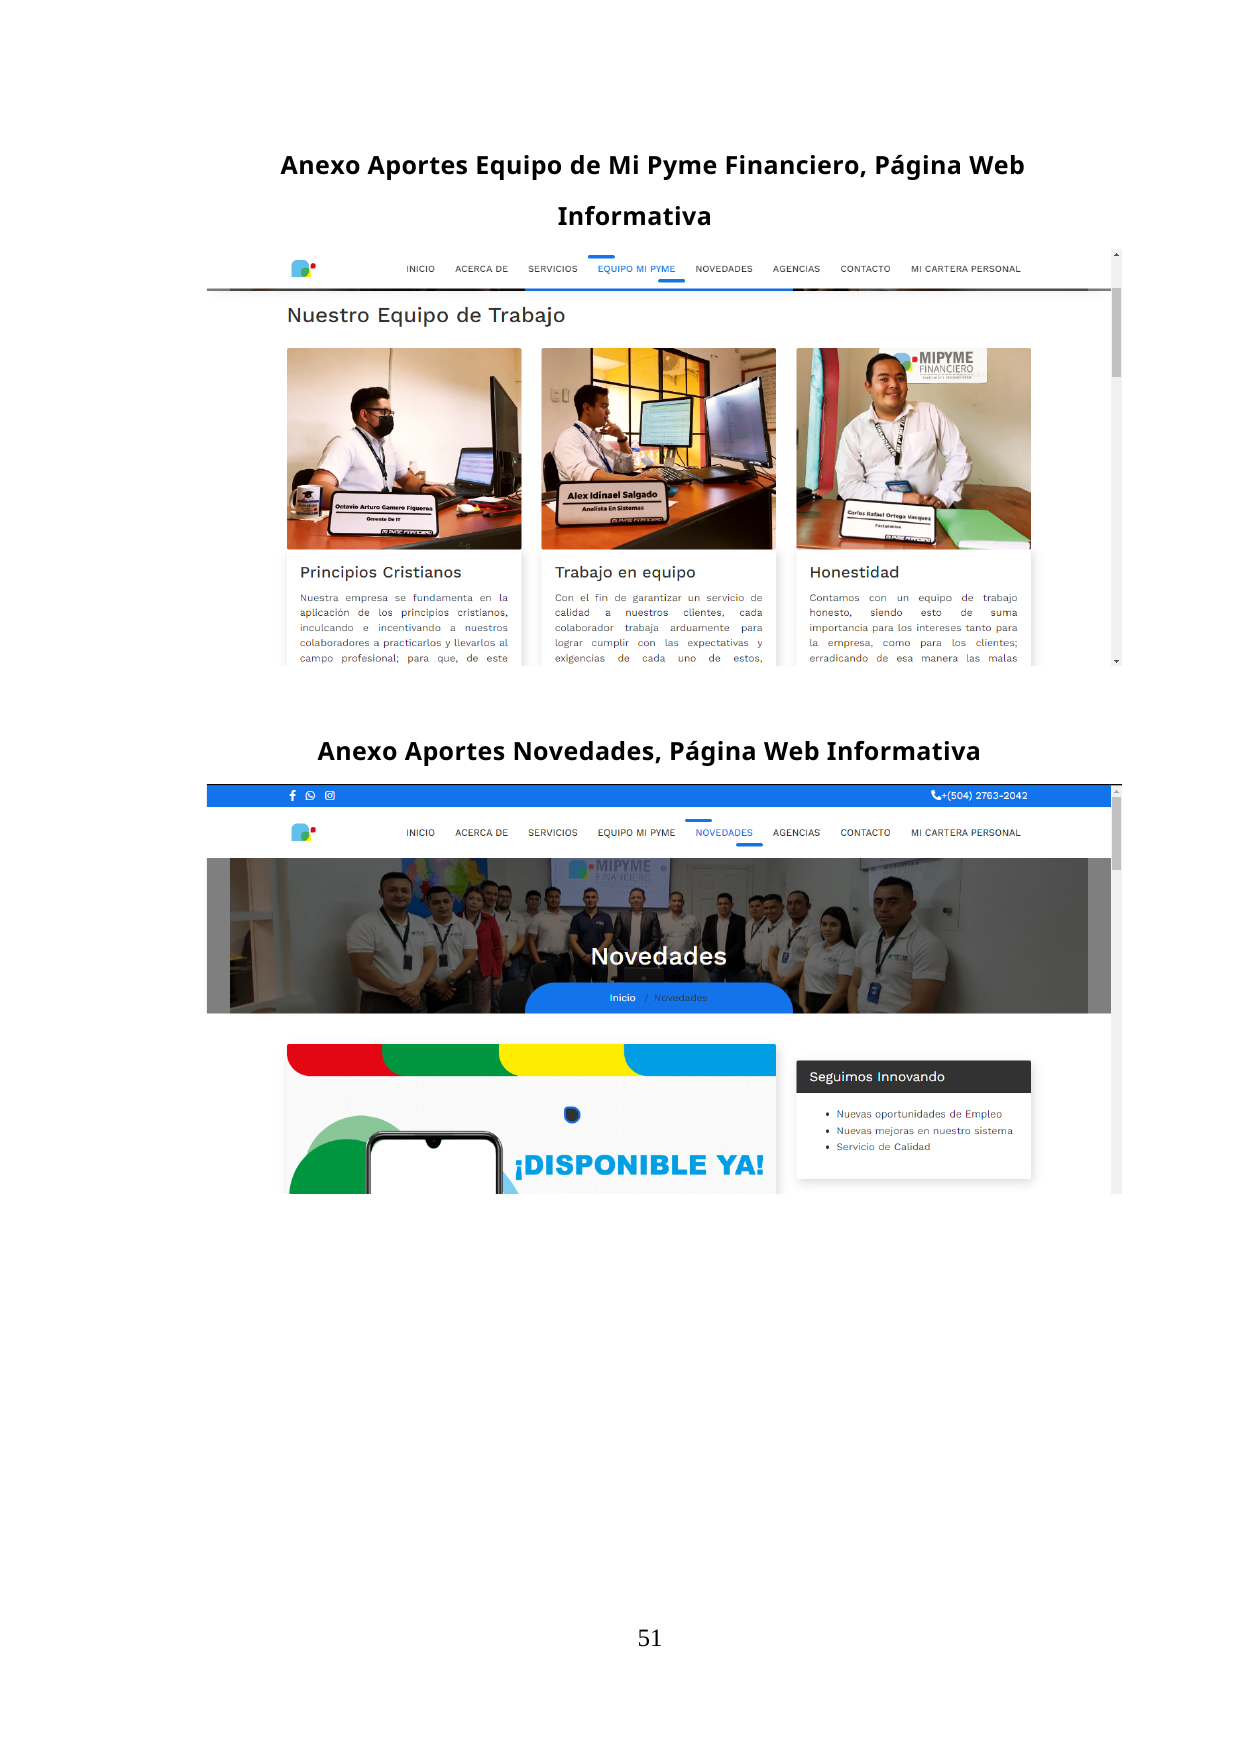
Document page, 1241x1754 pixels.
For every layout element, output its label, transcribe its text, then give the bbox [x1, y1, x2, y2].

text Anexo Aportes Novedades, Página Web Informativa [177, 733, 1092, 767]
picture [206, 249, 1122, 666]
text Anexo Aportes Equipo de Mi Pyme Financiero, Página Web Informativa [177, 148, 1092, 233]
picture [206, 784, 1122, 1194]
